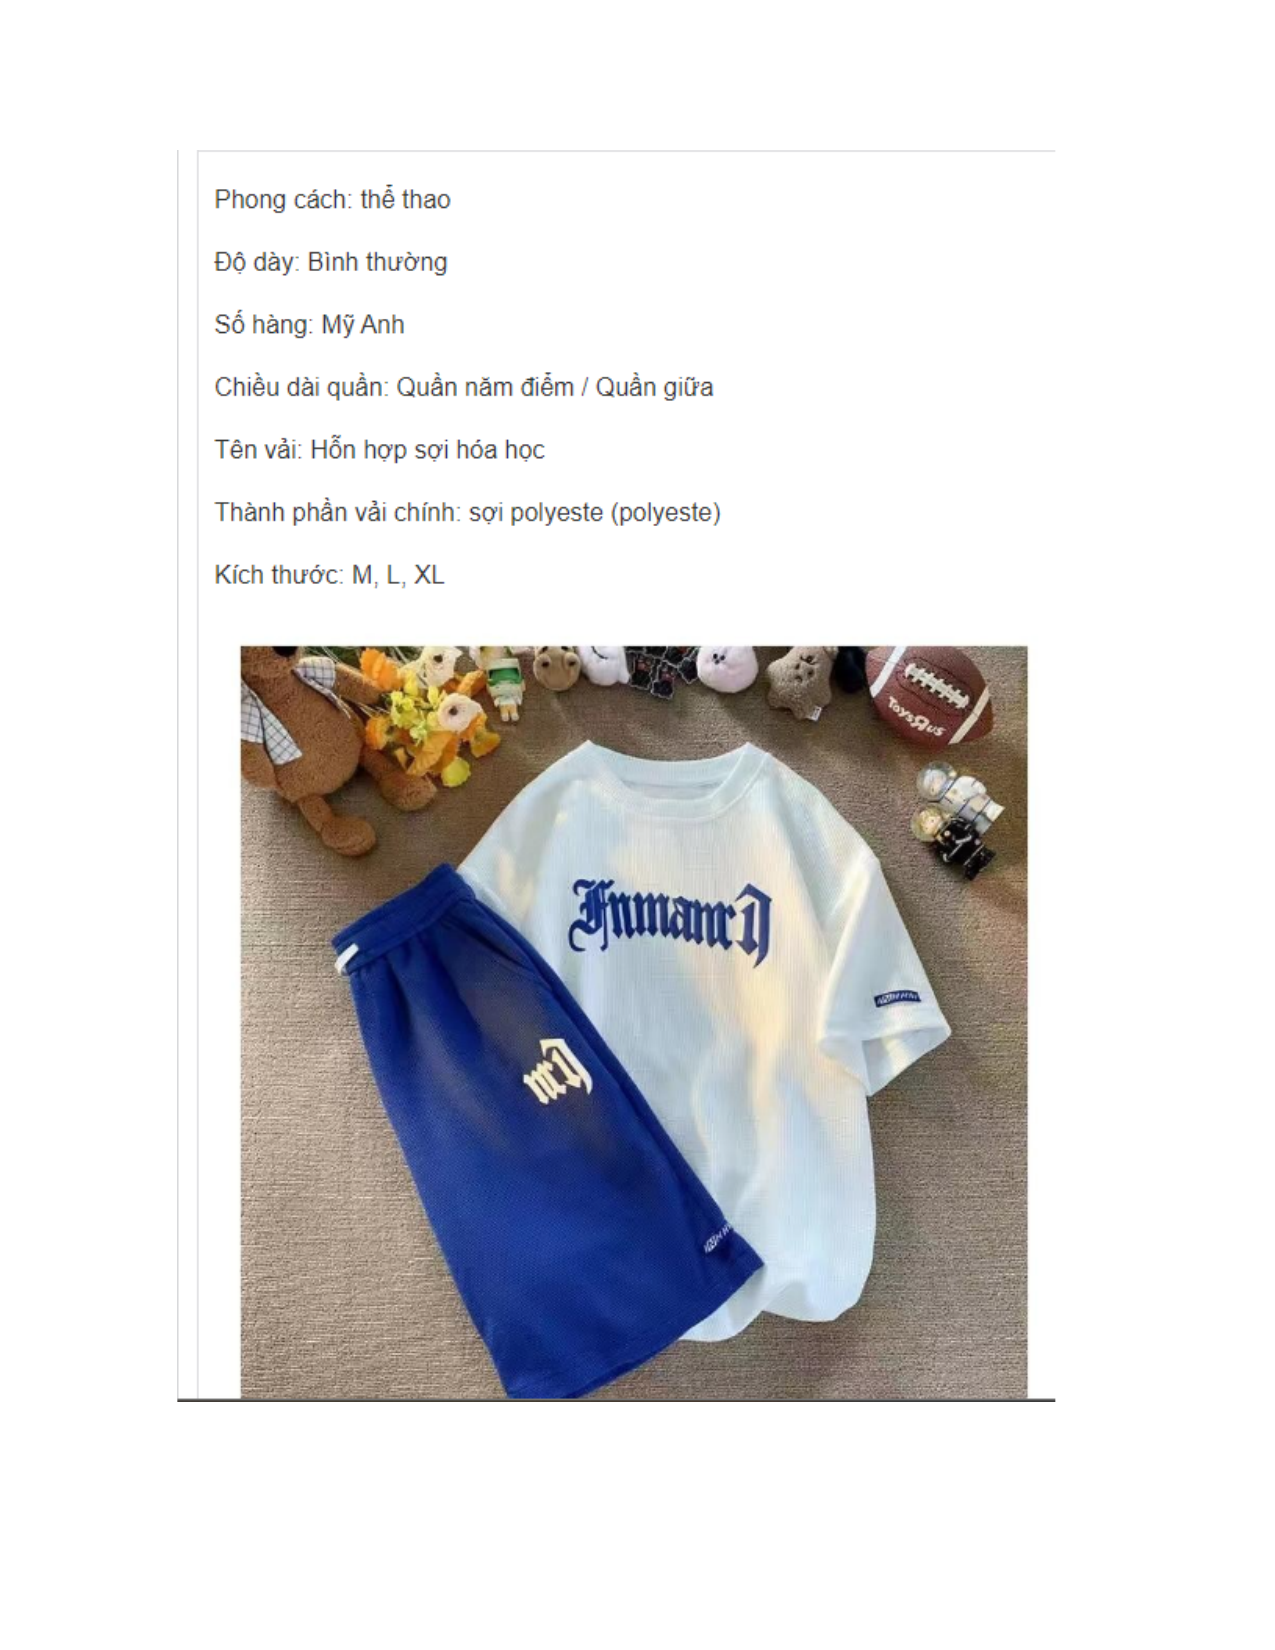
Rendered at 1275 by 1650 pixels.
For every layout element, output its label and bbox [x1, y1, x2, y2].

picture [177, 150, 1056, 1402]
